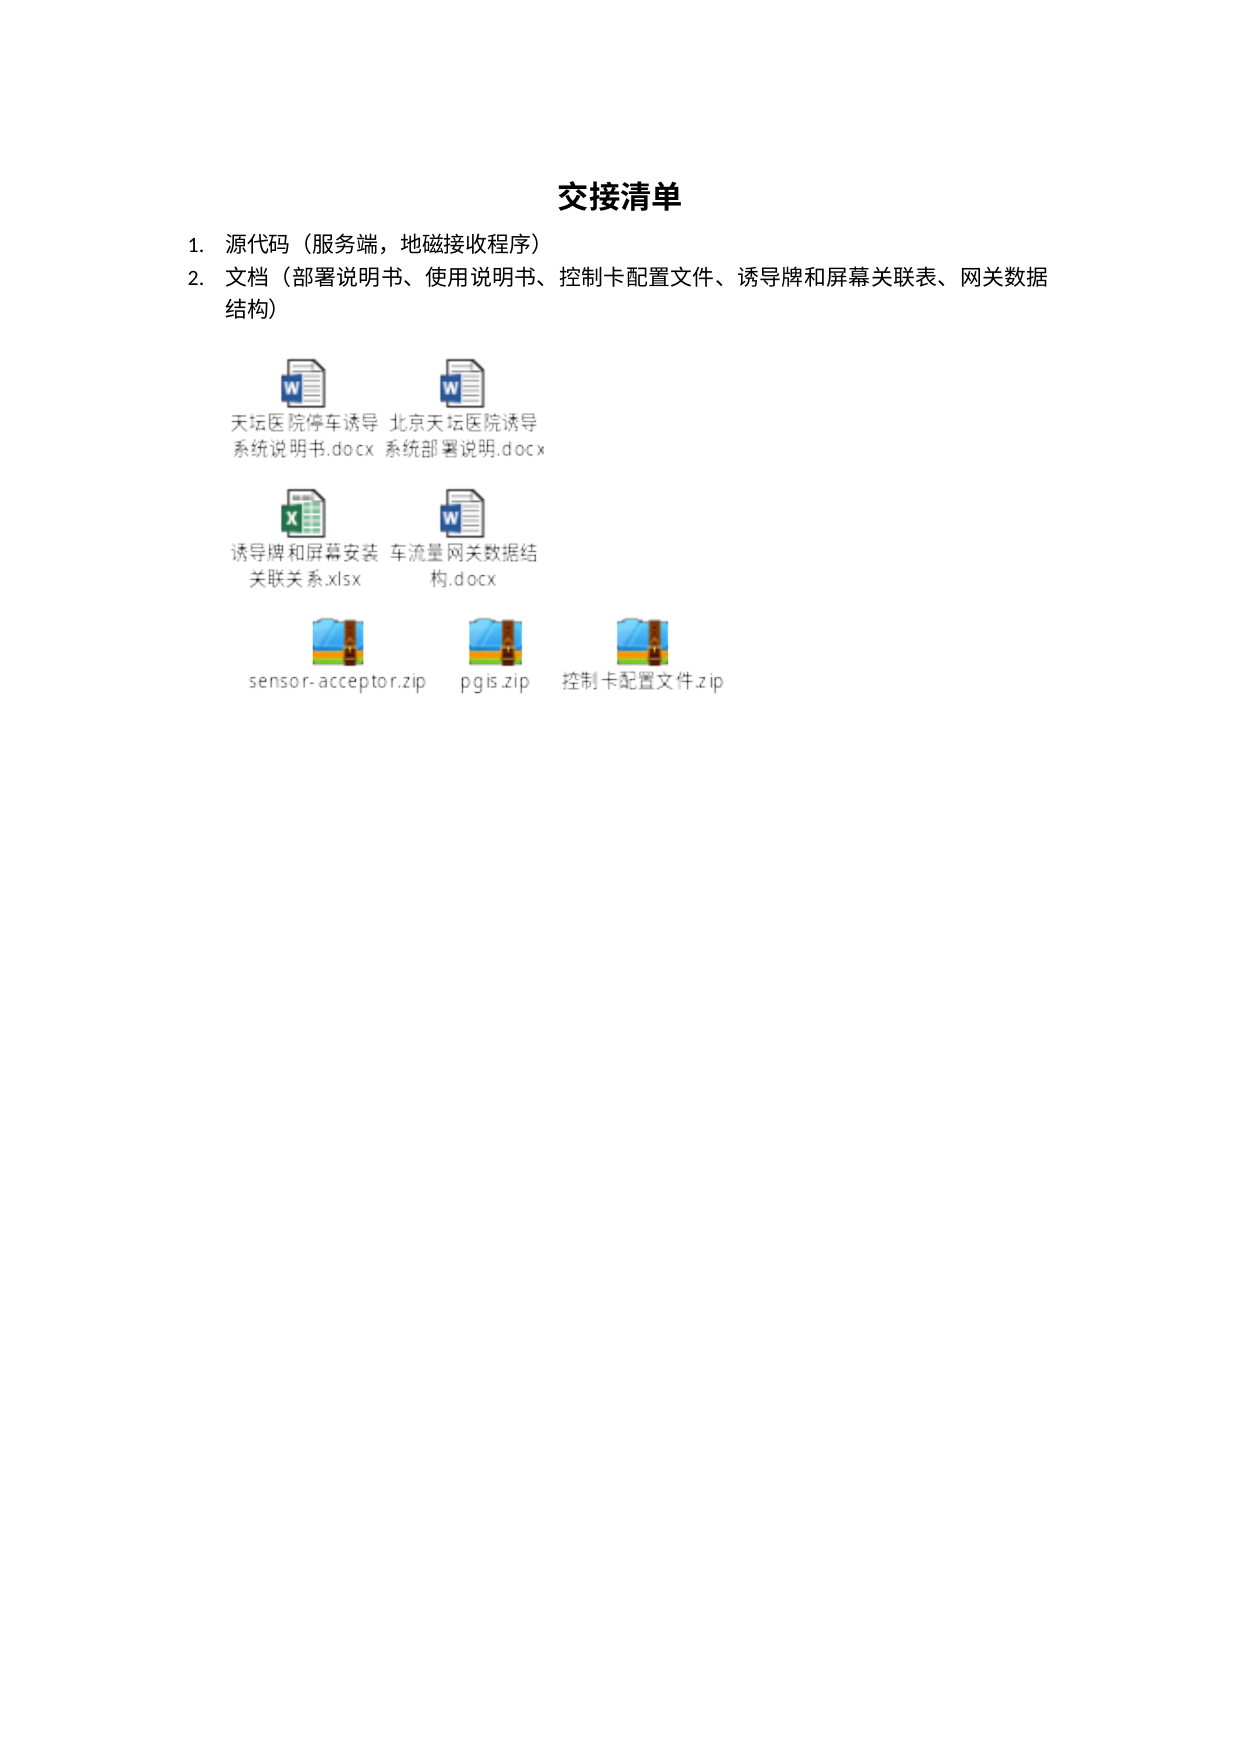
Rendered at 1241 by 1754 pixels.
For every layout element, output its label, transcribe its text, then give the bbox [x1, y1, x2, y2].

list 源代码（服务端，地磁接收程序） [187, 227, 1053, 259]
text 交接清单 [187, 162, 1053, 227]
list 文档（部署说明书、使用说明书、控制卡配置文件、诱导牌和屏幕关联表、网关数据结构） [187, 259, 1053, 324]
